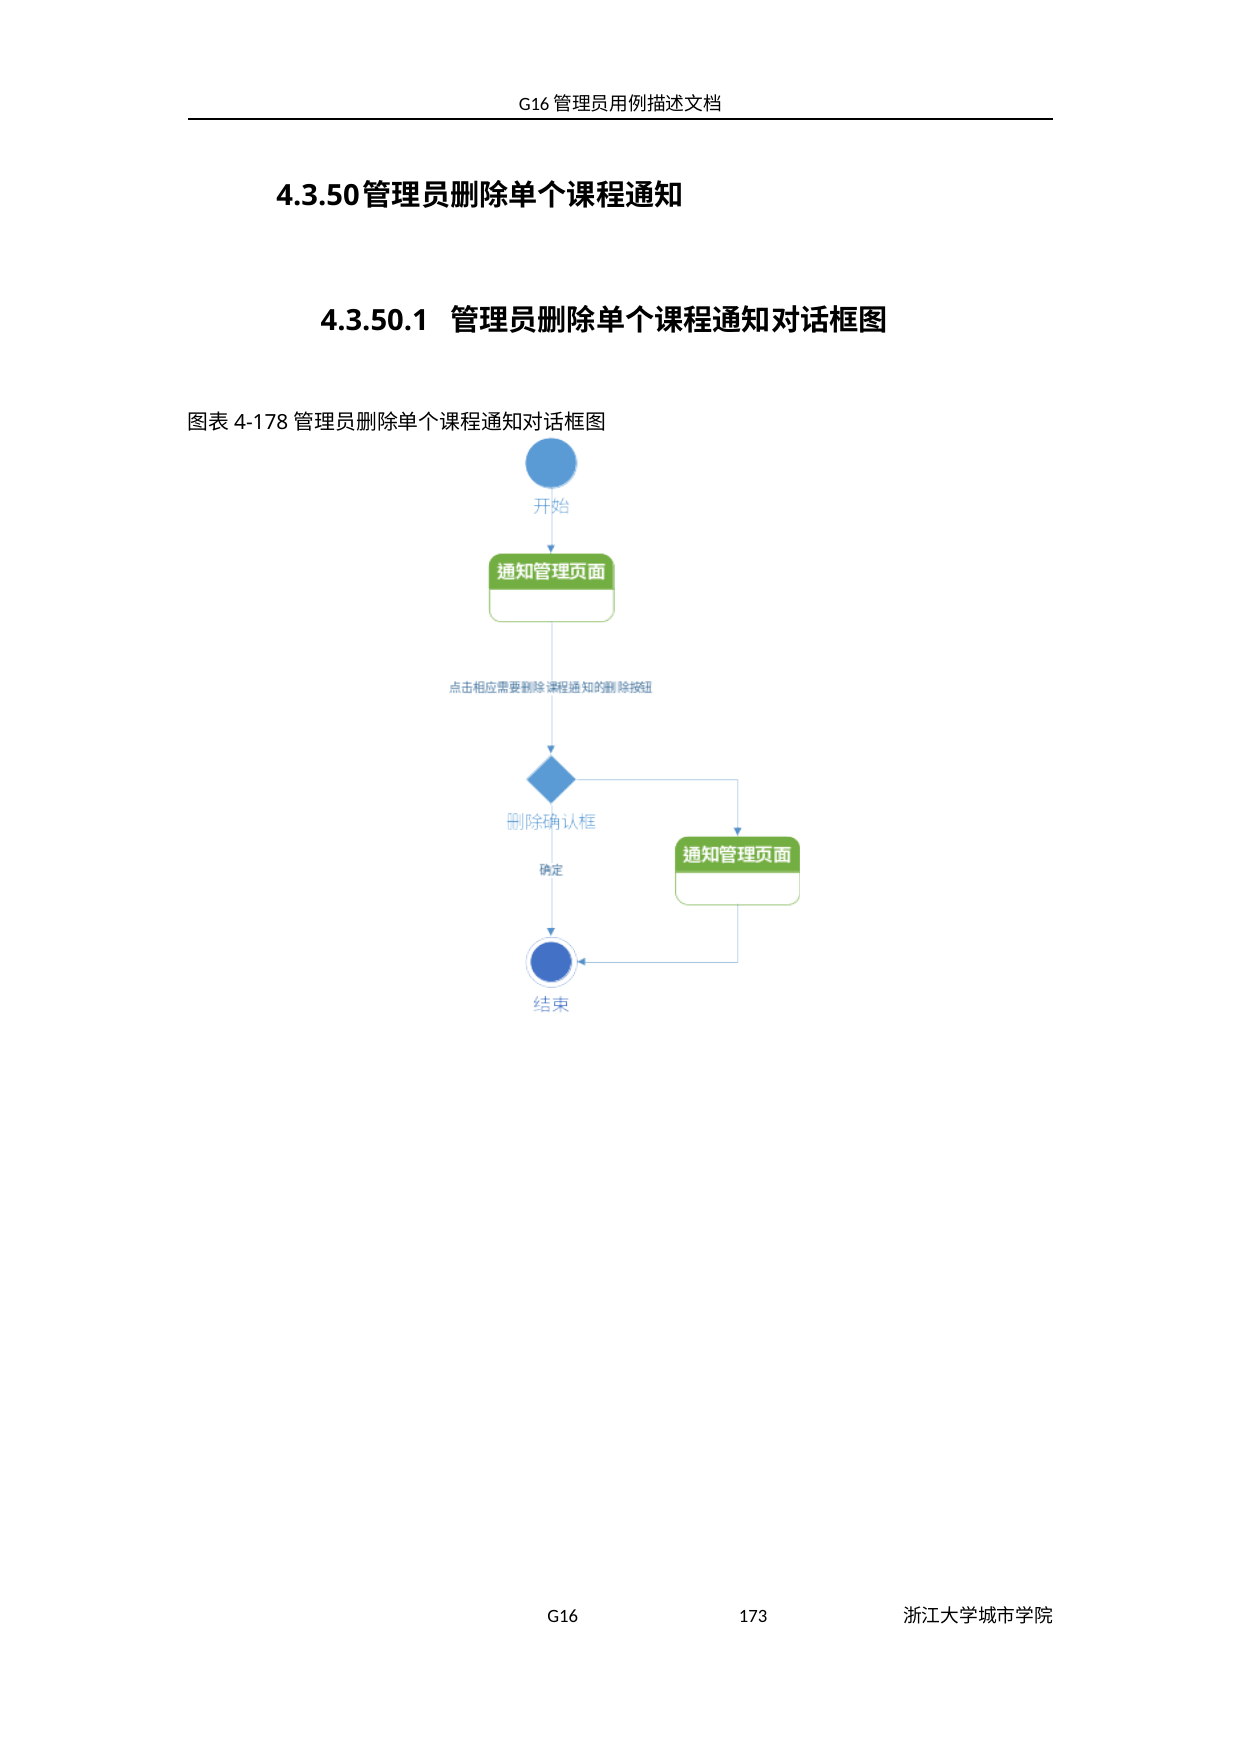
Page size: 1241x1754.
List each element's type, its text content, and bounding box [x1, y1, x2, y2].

subtitle 管理员删除单个课程通知对话框图 [320, 285, 1053, 350]
subtitle 管理员删除单个课程通知 [276, 160, 1053, 225]
